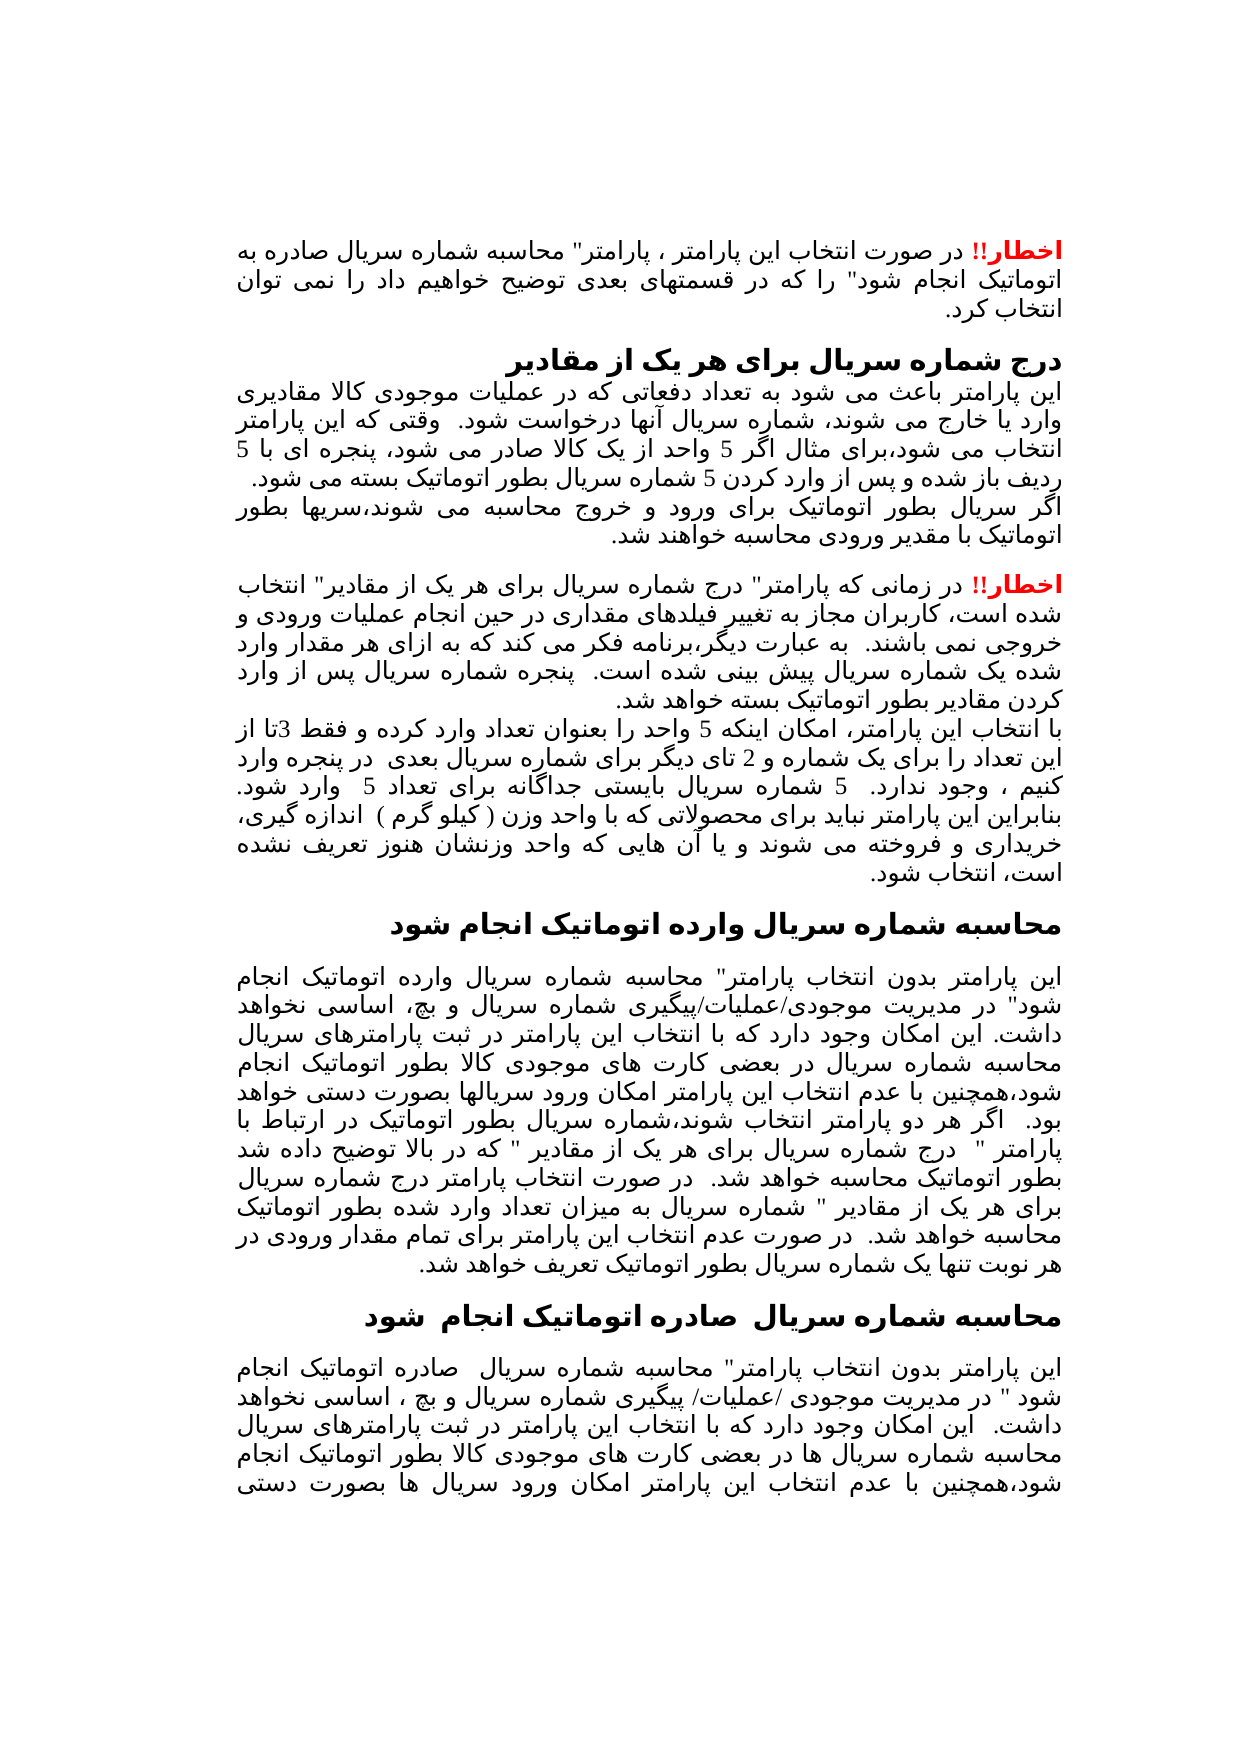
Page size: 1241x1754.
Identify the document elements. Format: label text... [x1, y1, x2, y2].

text این پارامتر باعث می شود به تعداد دفعاتی که در عملیات موجودی کالا مقادیری وارد یا خارج می شوند، شماره سریال آنها درخواست شود. وقتی که این پارامتر انتخاب می شود،برای مثال اگر 5 واحد از یک کالا صادر می شود، پنجره ای با 5 ردیف باز شده و پس از وارد کردن 5 شماره سریال بطور اتوماتیک بسته می شود. [236, 377, 1063, 492]
text با انتخاب این پارامتر، امکان اینکه 5 واحد را بعنوان تعداد وارد کرده و فقط 3تا از این تعداد را برای یک شماره و 2 تای دیگر برای شماره سریال بعدی در پنجره وارد کنیم ، وجود ندارد. 5 شماره سریال بایستی جداگانه برای تعداد 5 وارد شود. بنابراین این پارامتر نباید برای محصولاتی که با واحد وزن ( کیلو گرم ) اندازه گیری، خریداری و فروخته می شوند و یا آن هایی که واحد وزنشان هنوز تعریف نشده است، انتخاب شود. [236, 714, 1063, 886]
text اخطار!! در صورت انتخاب این پارامتر ، پارامتر" محاسبه شماره سریال صادره به اتوماتیک انجام شود" را که در قسمتهای بعدی توضیح خواهیم داد را نمی توان انتخاب کرد. [236, 236, 1063, 322]
subtitle درج شماره سریال برای هر یک از مقادیر [236, 343, 1063, 377]
subtitle این پارامتر بدون انتخاب پارامتر" محاسبه شماره سریال وارده اتوماتیک انجام شود" در مدیریت موجودی/عملیات/پیگیری شماره سریال و بچ، اساسی نخواهد داشت. این امکان وجود دارد که با انتخاب این پارامتر در ثبت پارامترهای سریال محاسبه شماره سریال در بعضی کارت های موجودی کالا بطور اتوماتیک انجام شود،همچنین با عدم انتخاب این پارامتر امکان ورود سریالها بصورت دستی خواهد بود. اگر هر دو پارامتر انتخاب شوند،شماره سریال بطور اتوماتیک در ارتباط با پارامتر " درج شماره سریال برای هر یک از مقادیر " که در بالا توضیح داده شد بطور اتوماتیک محاسبه خواهد شد. در صورت انتخاب پارامتر درج شماره سریال برای هر یک از مقادیر " شماره سریال به میزان تعداد وارد شده بطور اتوماتیک محاسبه خواهد شد. در صورت عدم انتخاب این پارامتر برای تمام مقدار ورودی در هر نوبت تنها یک شماره سریال بطور اتوماتیک تعریف خواهد شد. [236, 962, 1063, 1278]
subtitle محاسبه شماره سریال وارده اتوماتیک انجام شود [236, 907, 1063, 941]
subtitle محاسبه شماره سریال صادره اتوماتیک انجام شود [236, 1299, 1063, 1332]
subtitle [236, 1353, 1063, 1497]
text اگر سریال بطور اتوماتیک برای ورود و خروج محاسبه می شوند،سریها بطور اتوماتیک با مقدیر ورودی محاسبه خواهند شد. [236, 492, 1063, 549]
subtitle اخطار!! در زمانی که پارامتر" درج شماره سریال برای هر یک از مقادیر" انتخاب شده است، کاربران مجاز به تغییر فیلدهای مقداری در حین انجام عملیات ورودی و خروجی نمی باشند. به عبارت دیگر،برنامه فکر می کند که به ازای هر مقدار وارد شده یک شماره سریال پیش بینی شده است. پنجره شماره سریال پس از وارد کردن مقادیر بطور اتوماتیک بسته خواهد شد. [236, 570, 1063, 714]
